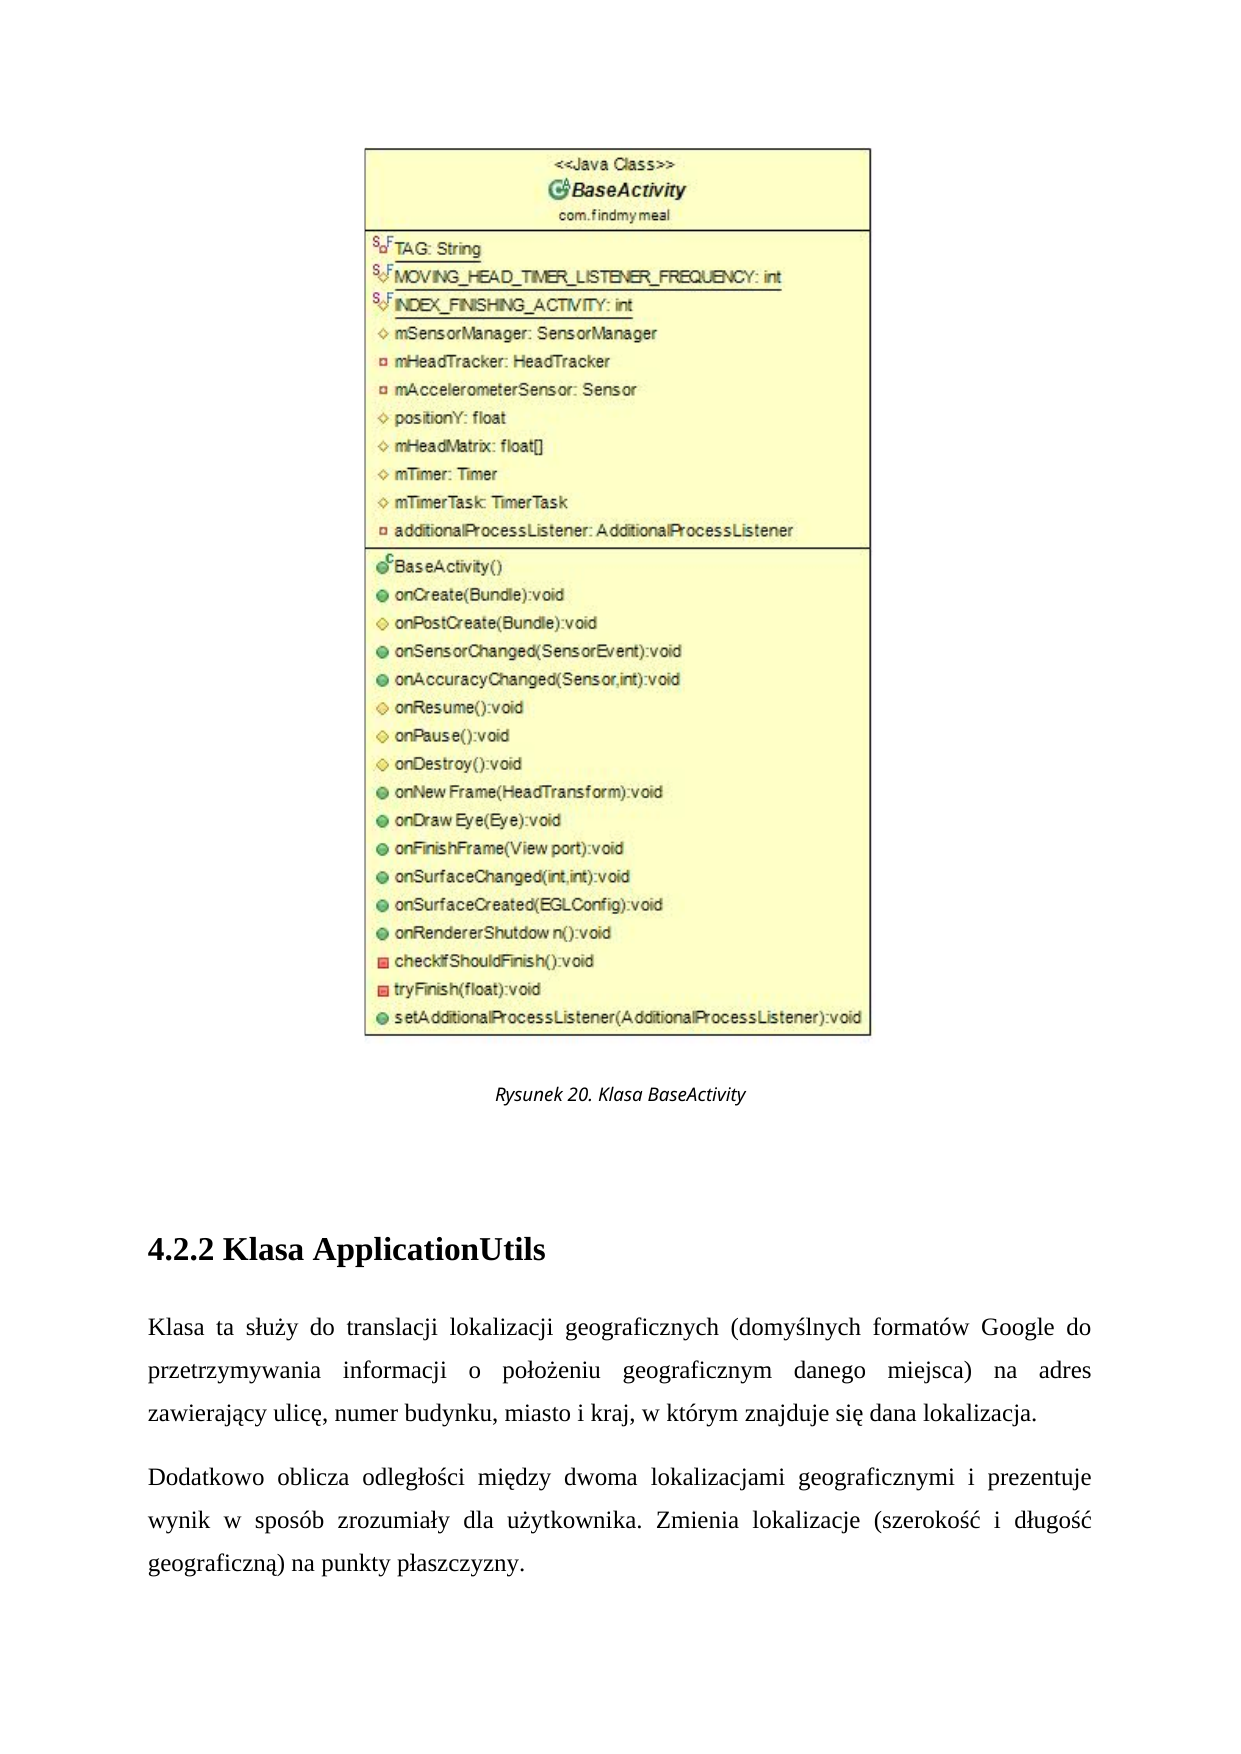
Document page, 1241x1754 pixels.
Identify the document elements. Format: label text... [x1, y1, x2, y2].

text Dodatkowo oblicza odległości między dwoma lokalizacjami geograficznymi i prezentuje wynik w sposób zrozumiały dla użytkownika. Zmienia lokalizacje (szerokość i długość geograficzną) na punkty płaszczyzny. [148, 1462, 1092, 1577]
text Klasa ta służy do translacji lokalizacji geograficznych (domyślnych formatów Google do przetrzymywania informacji o położeniu geograficznym danego miejsca) na adres zawierający ulicę, numer budynku, miasto i kraj, w którym znajduje się dana lokalizacja. [148, 1312, 1092, 1427]
text Rysunek 20. Klasa BaseActivity [148, 1081, 1092, 1107]
subtitle Klasa ApplicationUtils [148, 1229, 1092, 1268]
picture [364, 147, 876, 1047]
